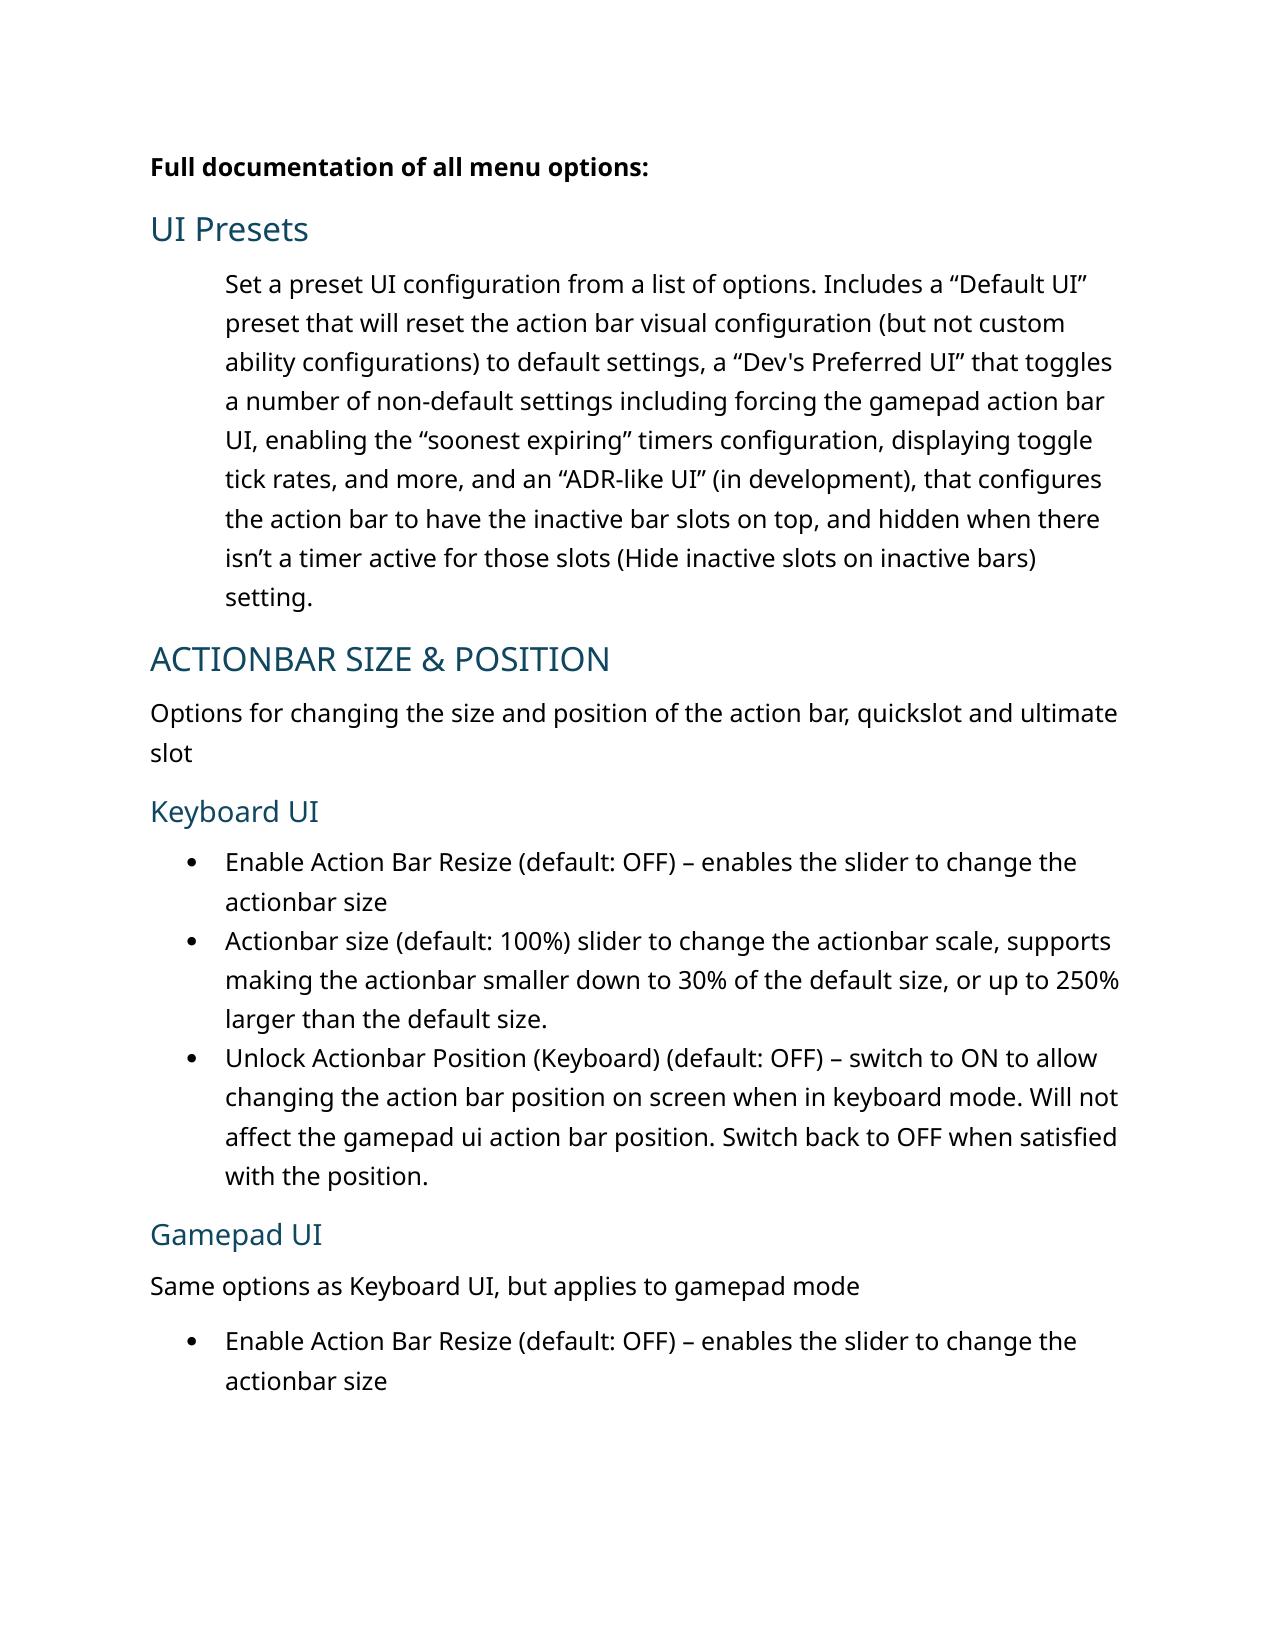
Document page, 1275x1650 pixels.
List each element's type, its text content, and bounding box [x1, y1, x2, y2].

list Enable Action Bar Resize (default: OFF) – enables the slider to change the actionbar size [187, 845, 1125, 918]
subtitle Keyboard UI [150, 791, 1125, 831]
subtitle UI Presets [150, 206, 1125, 251]
text Same options as Keyboard UI, but applies to gamepad mode [150, 1268, 1125, 1302]
subtitle ACTIONBAR SIZE & POSITION [150, 636, 1125, 681]
list Actionbar size (default: 100%) slider to change the actionbar scale, supports making the actionbar smaller down to 30% of the default size, or up to 250% larger than the default size. [187, 923, 1125, 1036]
text Full documentation of all menu options: [150, 150, 1125, 184]
subtitle Gamepad UI [150, 1214, 1125, 1254]
list Unlock Actionbar Position (Keyboard) (default: OFF) – switch to ON to allow changing the action bar position on screen when in keyboard mode. Will not affect the gamepad ui action bar position. Switch back to OFF when satisfied with the position. [187, 1041, 1125, 1192]
list Enable Action Bar Resize (default: OFF) – enables the slider to change the actionbar size [187, 1324, 1125, 1397]
text Options for changing the size and position of the action bar, quickslot and ultimate slot [150, 696, 1125, 769]
text Set a preset UI configuration from a list of options. Includes a “Default UI” preset that will reset the action bar visual configuration (but not custom ability configurations) to default settings, a “Dev's Preferred UI” that toggles a number of non-default settings including forcing the gamepad action bar UI, enabling the “soonest expiring” timers configuration, displaying toggle tick rates, and more, and an “ADR-like UI” (in development), that configures the action bar to have the inactive bar slots on top, and hidden when there isn’t a timer active for those slots (Hide inactive slots on inactive bars) setting. [225, 266, 1125, 614]
